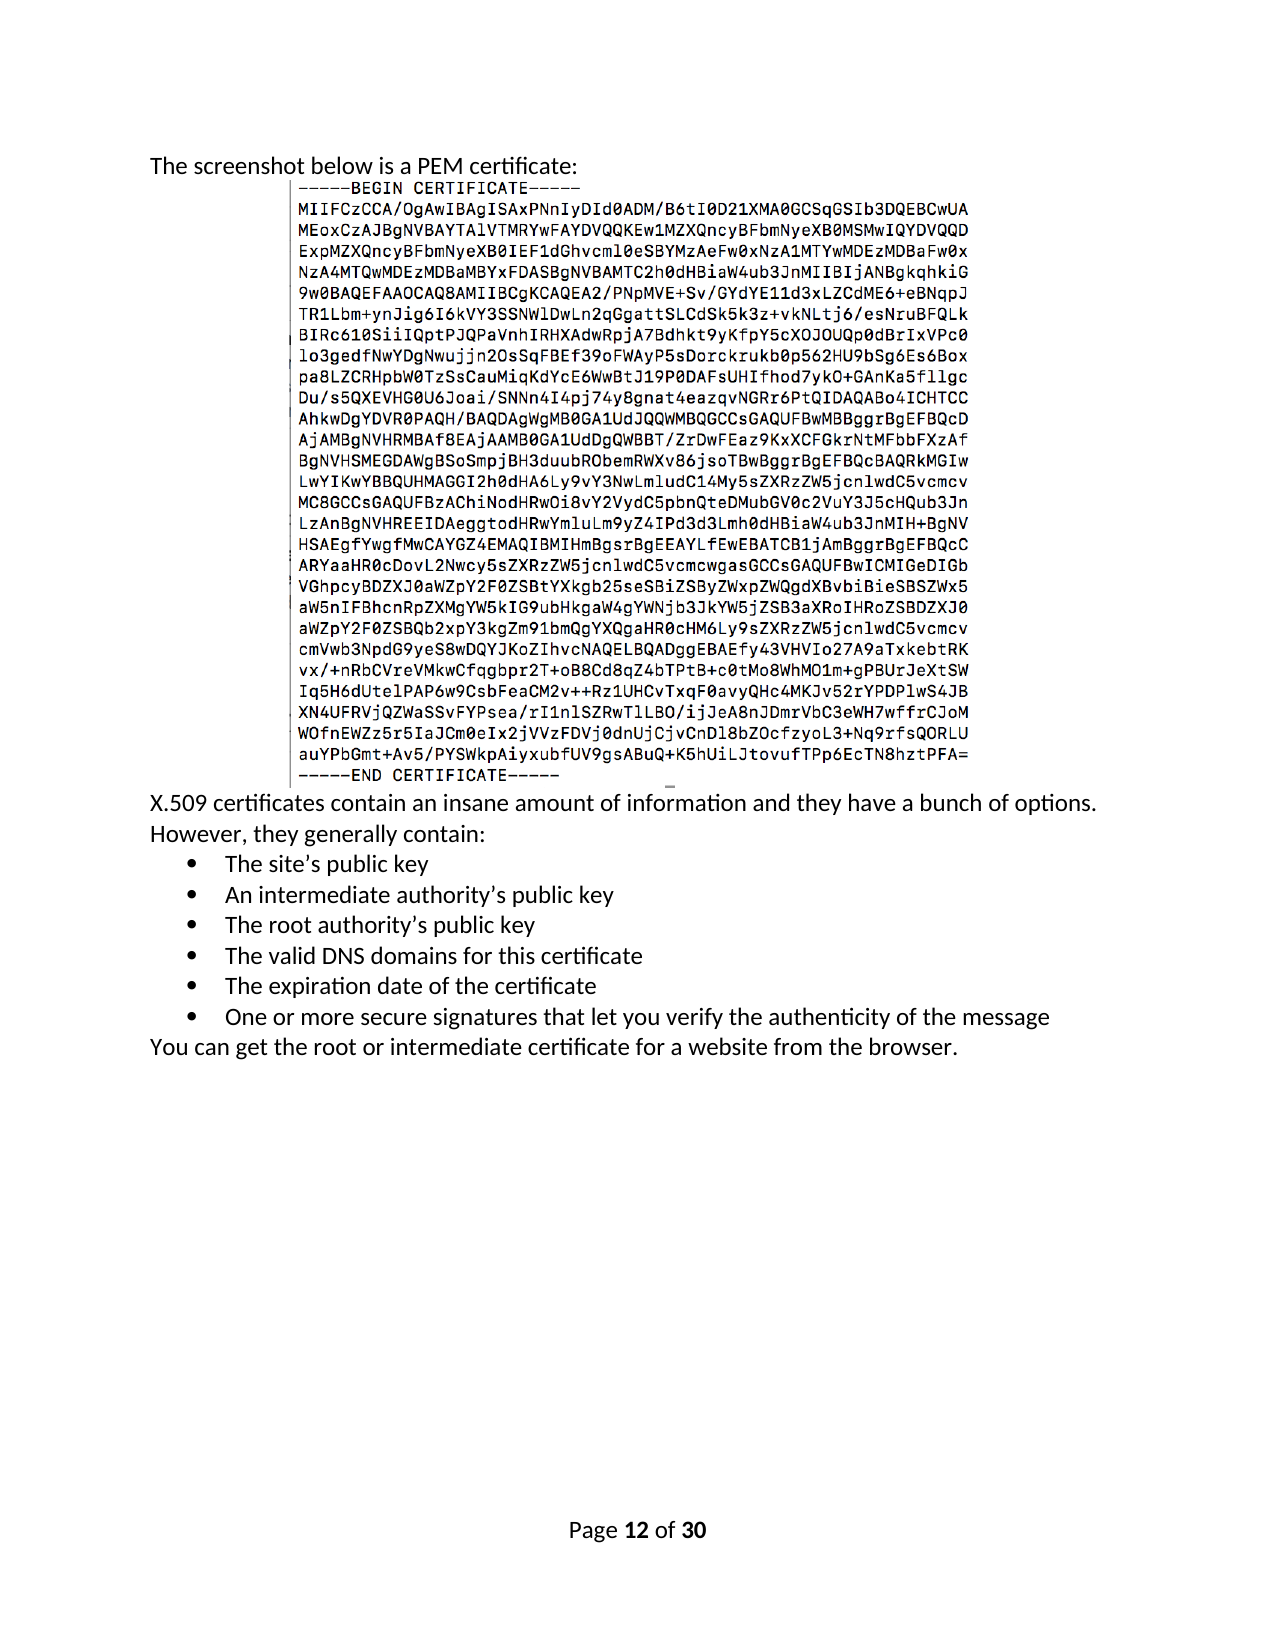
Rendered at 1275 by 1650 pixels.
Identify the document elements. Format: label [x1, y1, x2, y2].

picture [289, 180, 986, 788]
